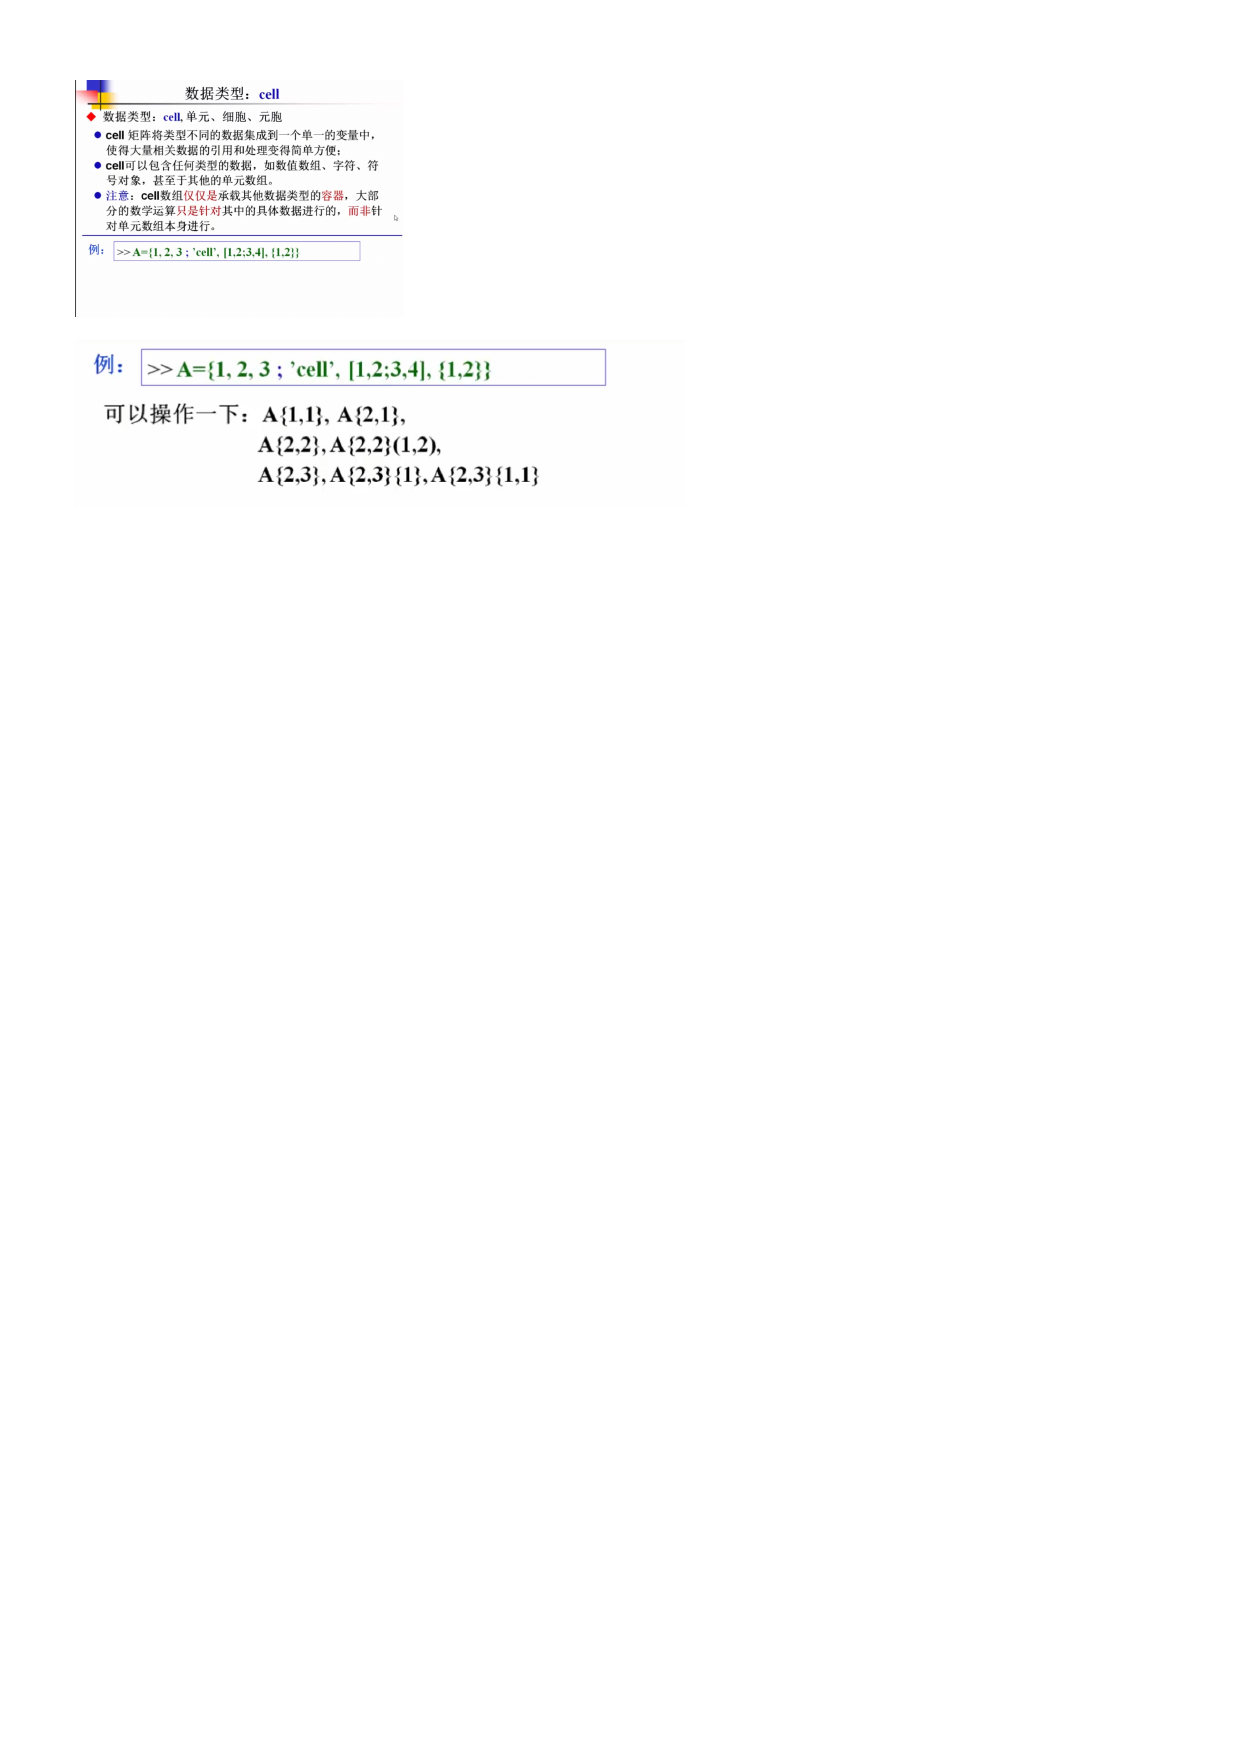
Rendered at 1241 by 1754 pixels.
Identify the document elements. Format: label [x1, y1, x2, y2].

picture [75, 340, 686, 507]
picture [75, 80, 404, 317]
